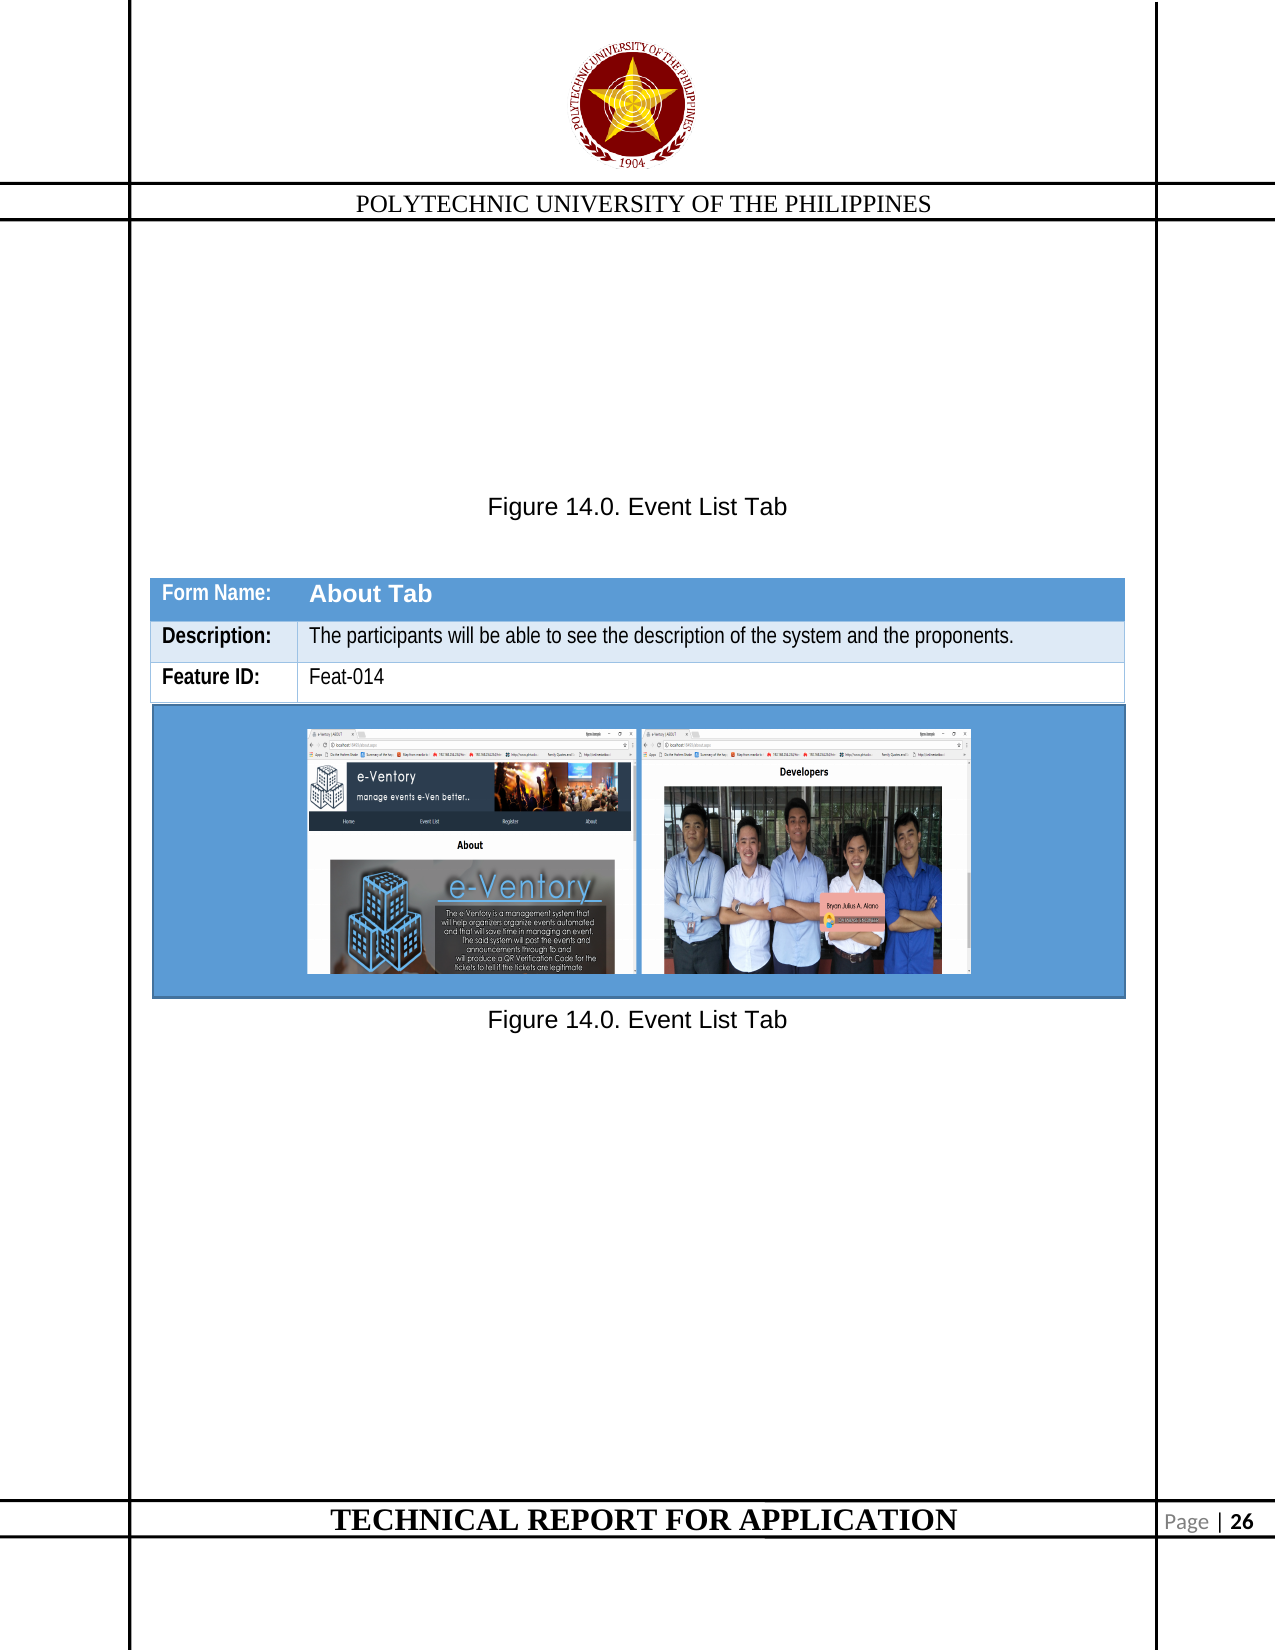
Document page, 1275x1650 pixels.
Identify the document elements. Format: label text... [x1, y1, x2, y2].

table_cell Description: [151, 622, 297, 662]
text Figure 14.0. Event List Tab [150, 492, 1125, 521]
picture [641, 729, 971, 974]
picture [307, 729, 637, 974]
picture [567, 40, 696, 169]
table_cell Feat-014 [298, 663, 1124, 702]
table_header Form Name: [151, 579, 297, 621]
table_cell Feature ID: [151, 663, 297, 702]
text Figure 14.0. Event List Tab [150, 1005, 1125, 1034]
table_header About Tab [298, 579, 1124, 621]
table_cell The participants will be able to see the description of the system and the proponents. [298, 622, 1124, 662]
